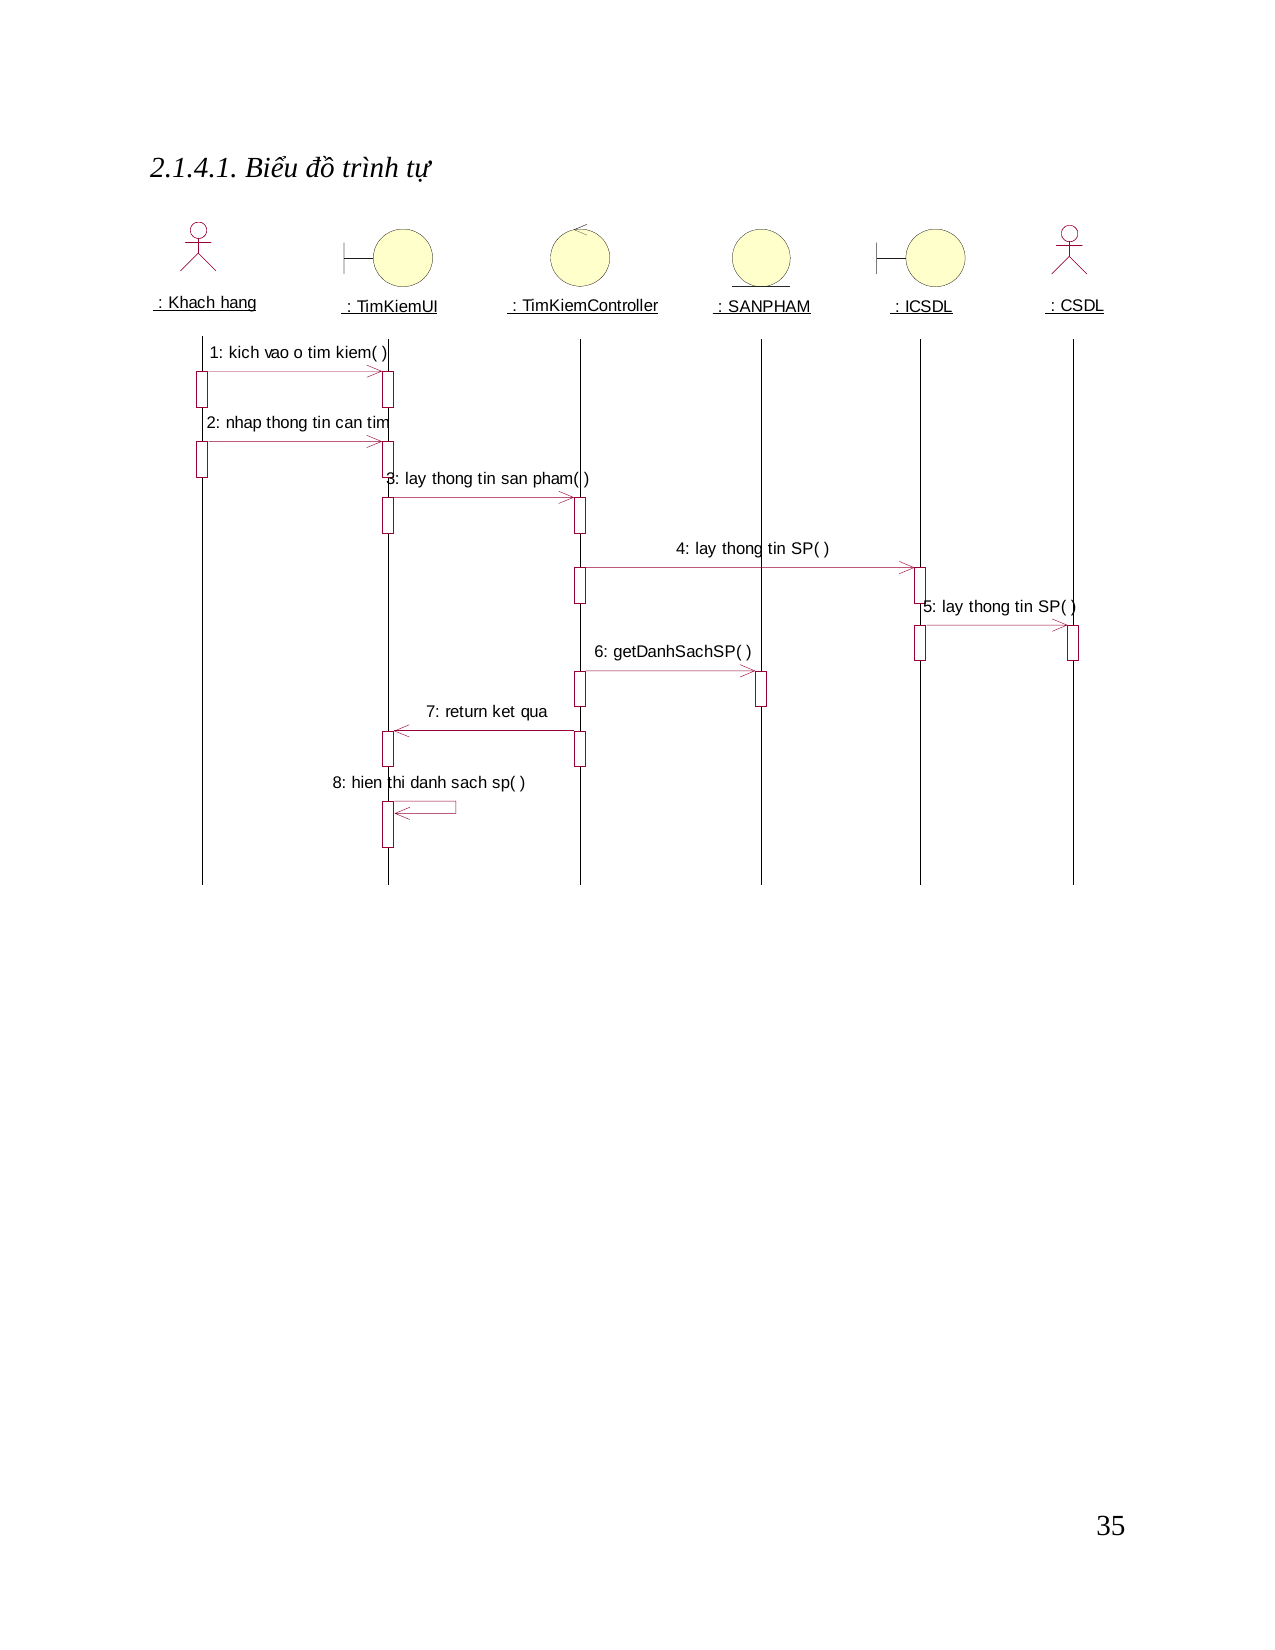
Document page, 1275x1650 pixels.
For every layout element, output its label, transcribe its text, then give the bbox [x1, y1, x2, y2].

subtitle Biểu đồ trình tự [150, 150, 1125, 183]
